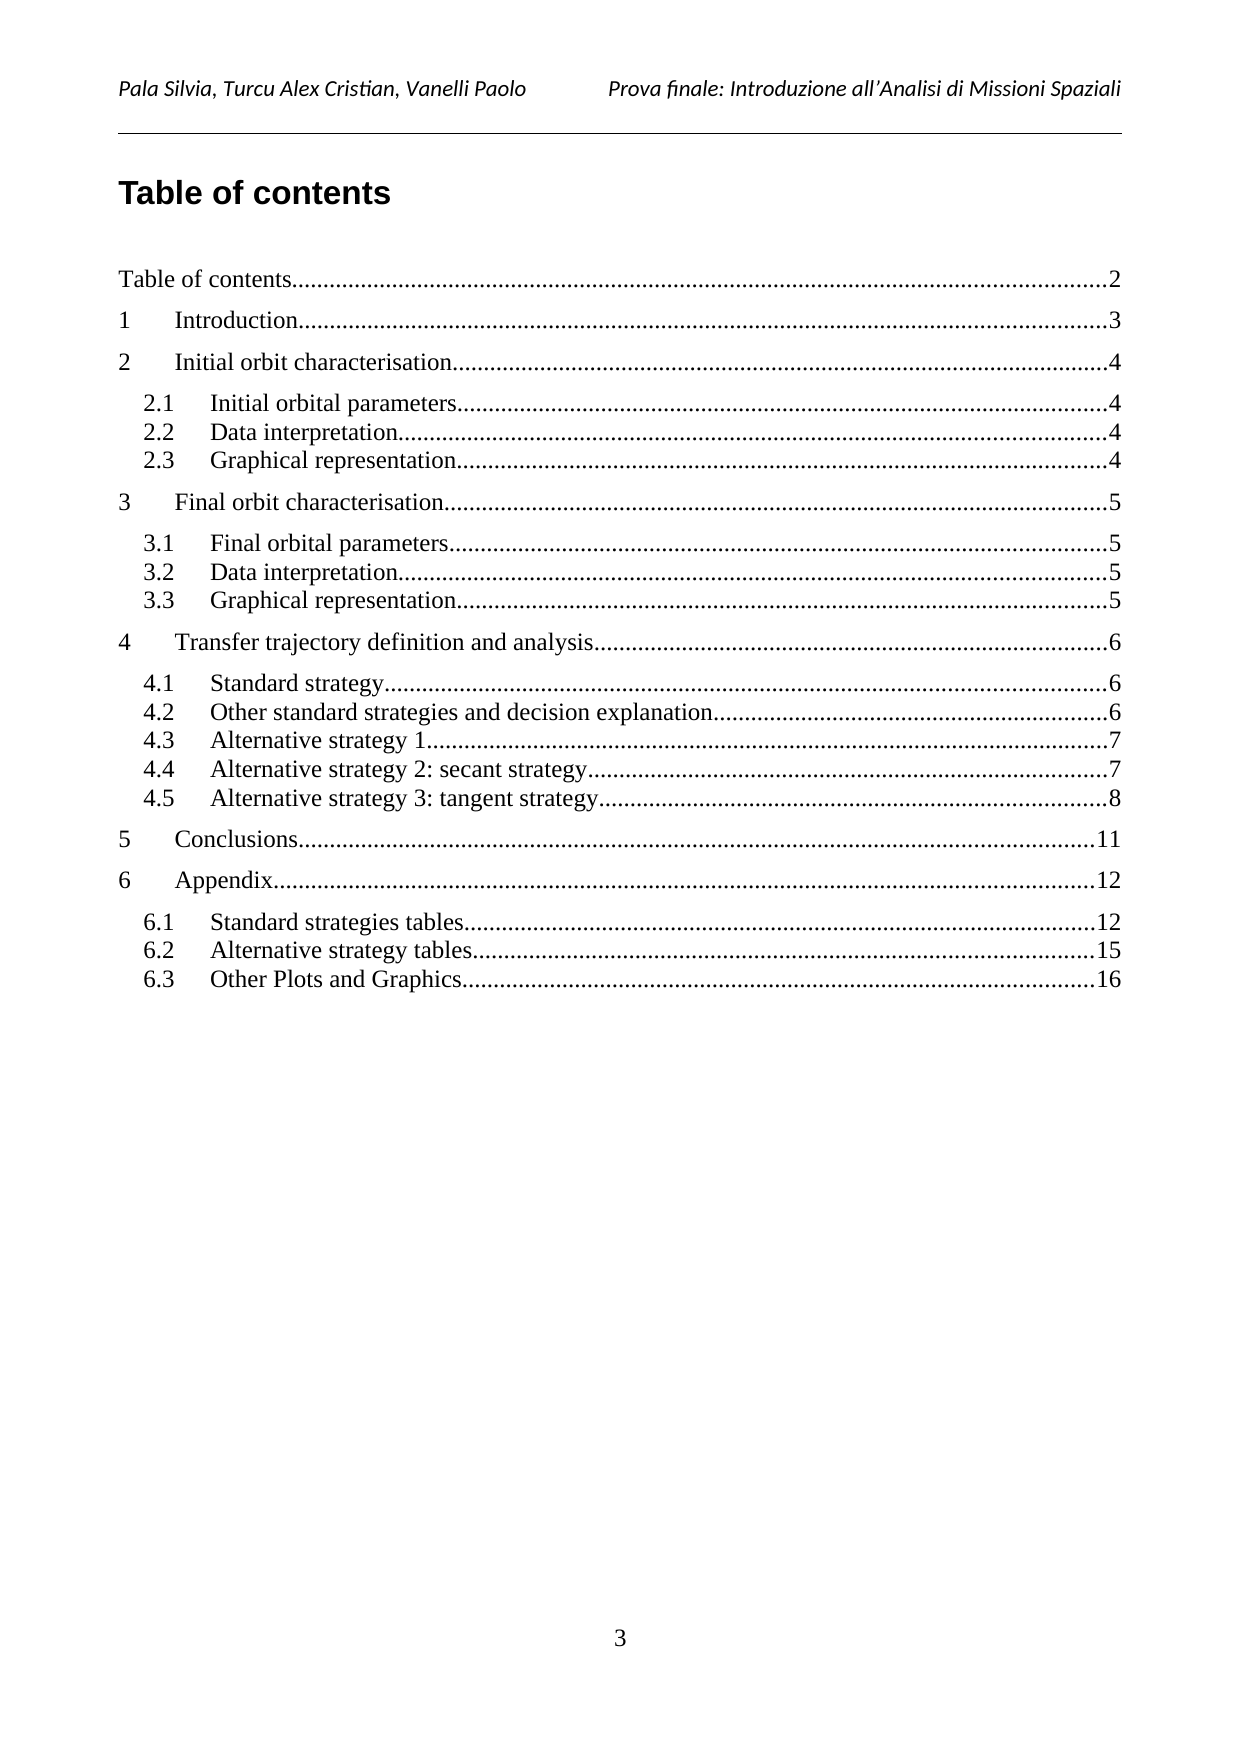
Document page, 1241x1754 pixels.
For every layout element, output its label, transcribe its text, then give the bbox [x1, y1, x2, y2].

subtitle Table of contents [118, 173, 1122, 211]
